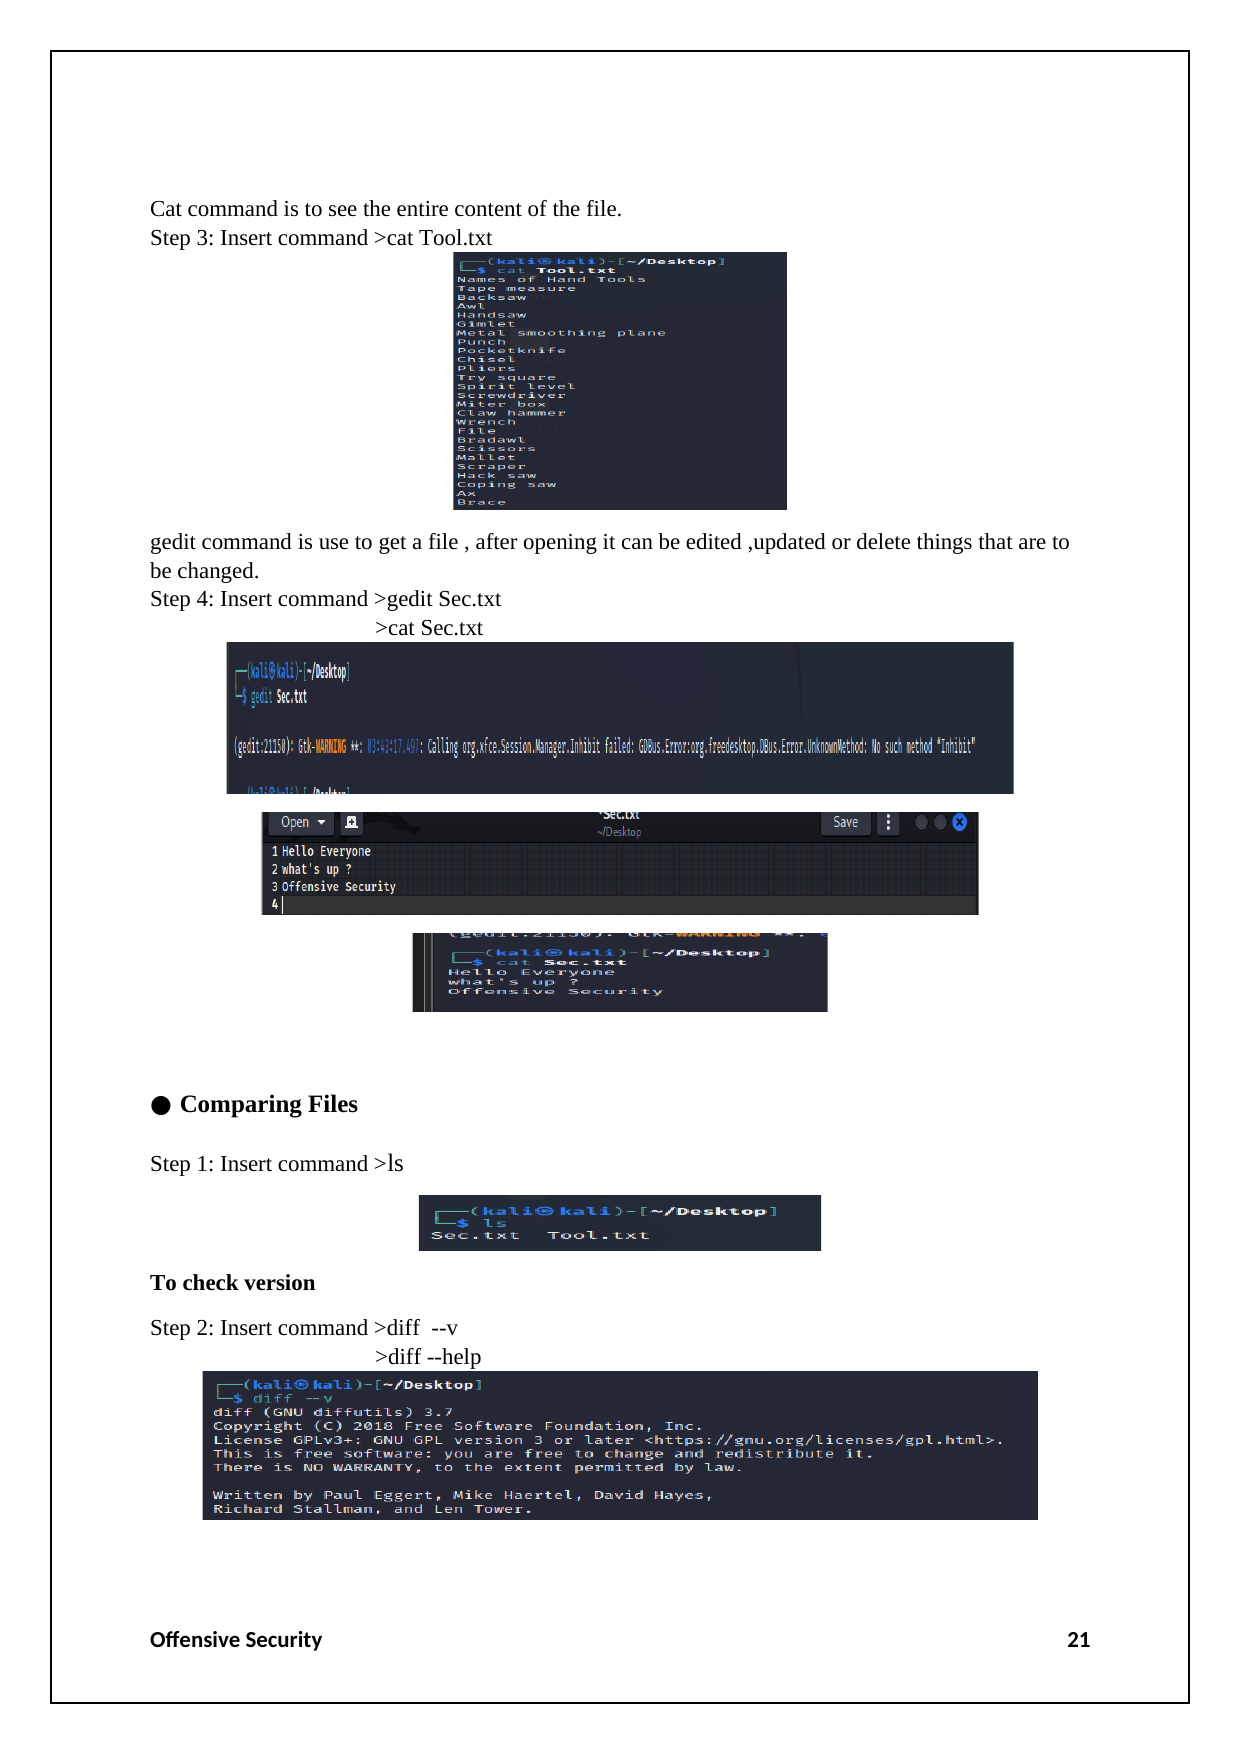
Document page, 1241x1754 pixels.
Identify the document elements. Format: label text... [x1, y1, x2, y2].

text >diff --help [286, 1343, 1090, 1369]
picture [412, 933, 828, 1012]
picture [453, 252, 787, 510]
list Comparing Files [150, 1076, 1090, 1127]
picture [418, 1195, 822, 1251]
text gedit command is use to get a file , after opening it can be edited ,updated or delete things that are to be changed. [150, 528, 1090, 583]
text Step 1: Insert command >ls [150, 1148, 1090, 1176]
text Cat command is to see the entire content of the file. [150, 195, 1090, 221]
picture [226, 642, 1014, 794]
text Step 3: Insert command >cat Tool.txt [150, 223, 1090, 250]
picture [261, 812, 979, 915]
picture [202, 1371, 1038, 1520]
text Step 4: Insert command >gedit Sec.txt [150, 585, 1090, 612]
text >cat Sec.txt [257, 614, 1090, 640]
text Step 2: Insert command >diff --v [150, 1314, 1090, 1341]
text To check version [150, 1269, 1090, 1296]
